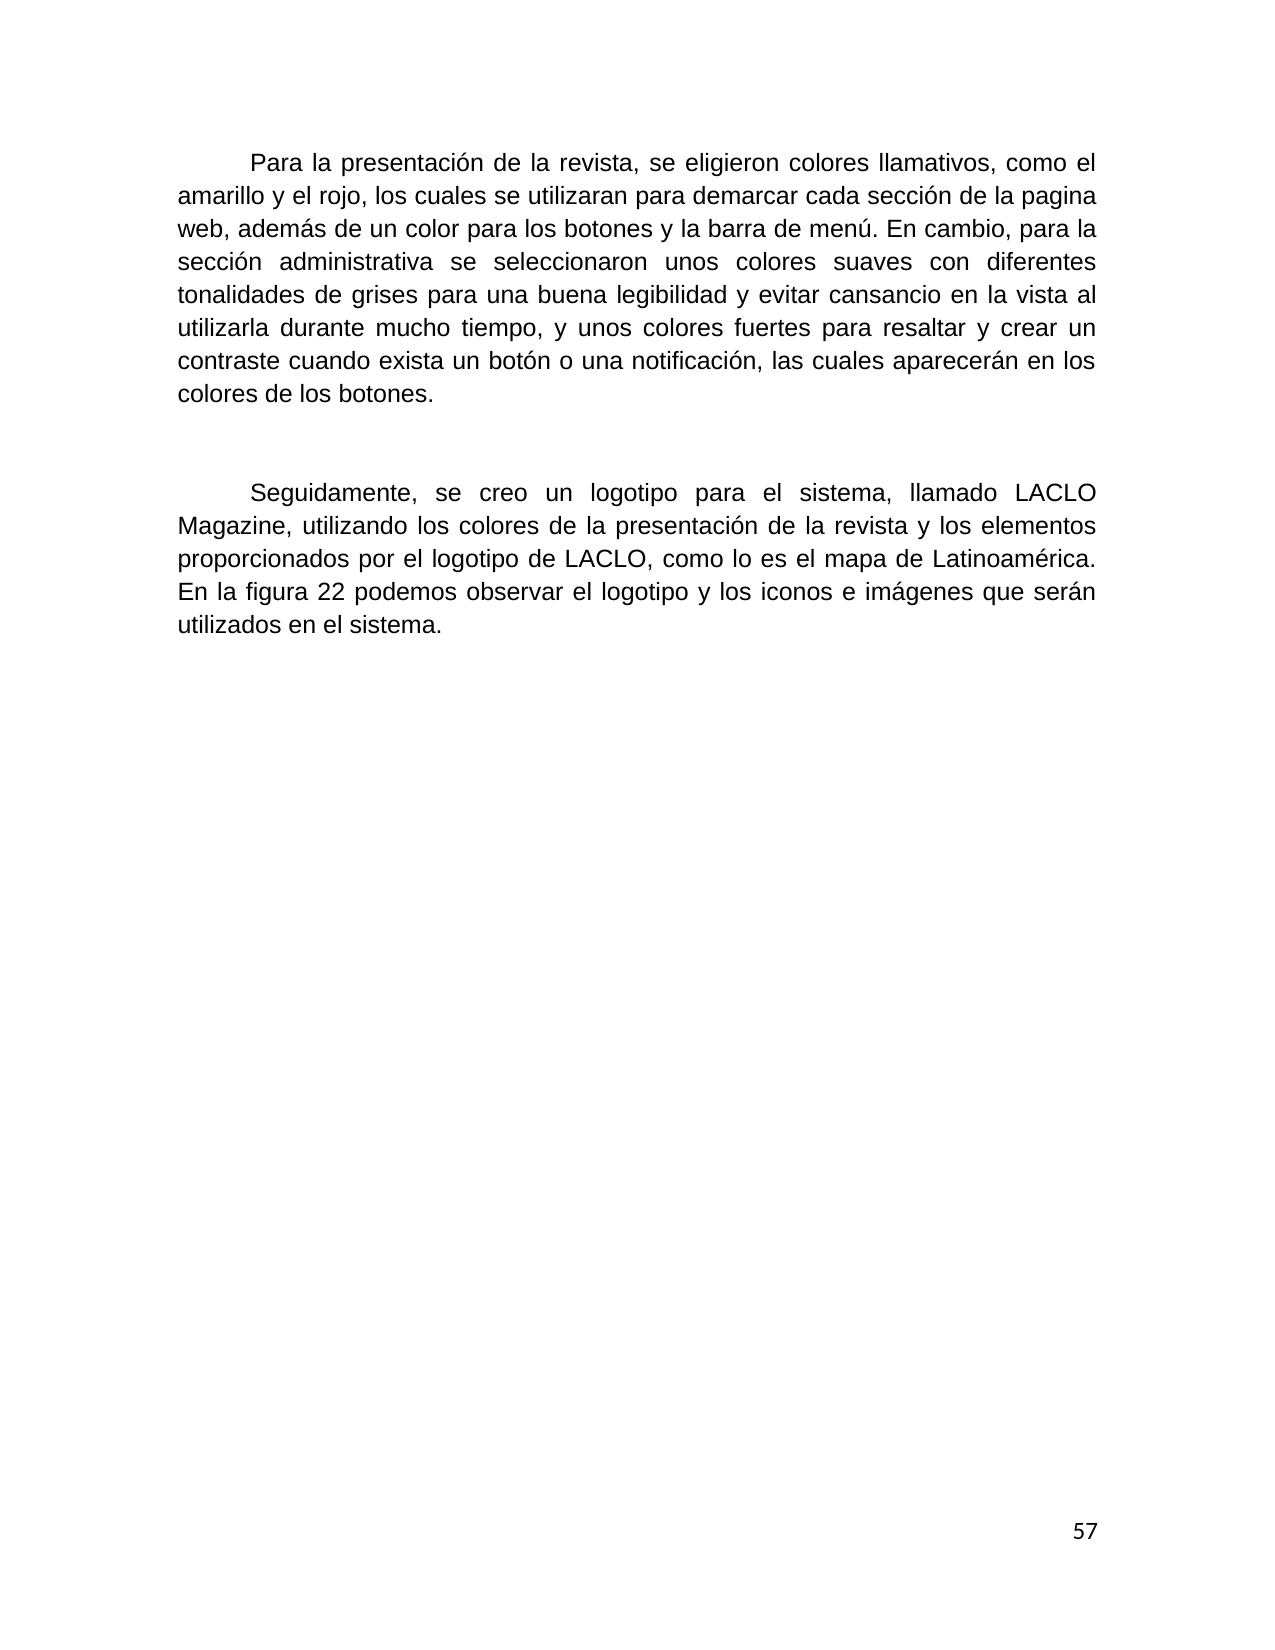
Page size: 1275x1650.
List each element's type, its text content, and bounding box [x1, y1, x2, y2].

list Seguidamente, se creo un logotipo para el sistema, llamado LACLO Magazine, utilizando los colores de la presentación de la revista y los elementos proporcionados por el logotipo de LACLO, como lo es el mapa de Latinoamérica. En la figura 22 podemos observar el logotipo y los iconos e imágenes que serán utilizados en el sistema. [177, 478, 1098, 639]
list Para la presentación de la revista, se eligieron colores llamativos, como el amarillo y el rojo, los cuales se utilizaran para demarcar cada sección de la pagina web, además de un color para los botones y la barra de menú. En cambio, para la sección administrativa se seleccionaron unos colores suaves con diferentes tonalidades de grises para una buena legibilidad y evitar cansancio en la vista al utilizarla durante mucho tiempo, y unos colores fuertes para resaltar y crear un contraste cuando exista un botón o una notificación, las cuales aparecerán en los colores de los botones. [177, 148, 1098, 407]
